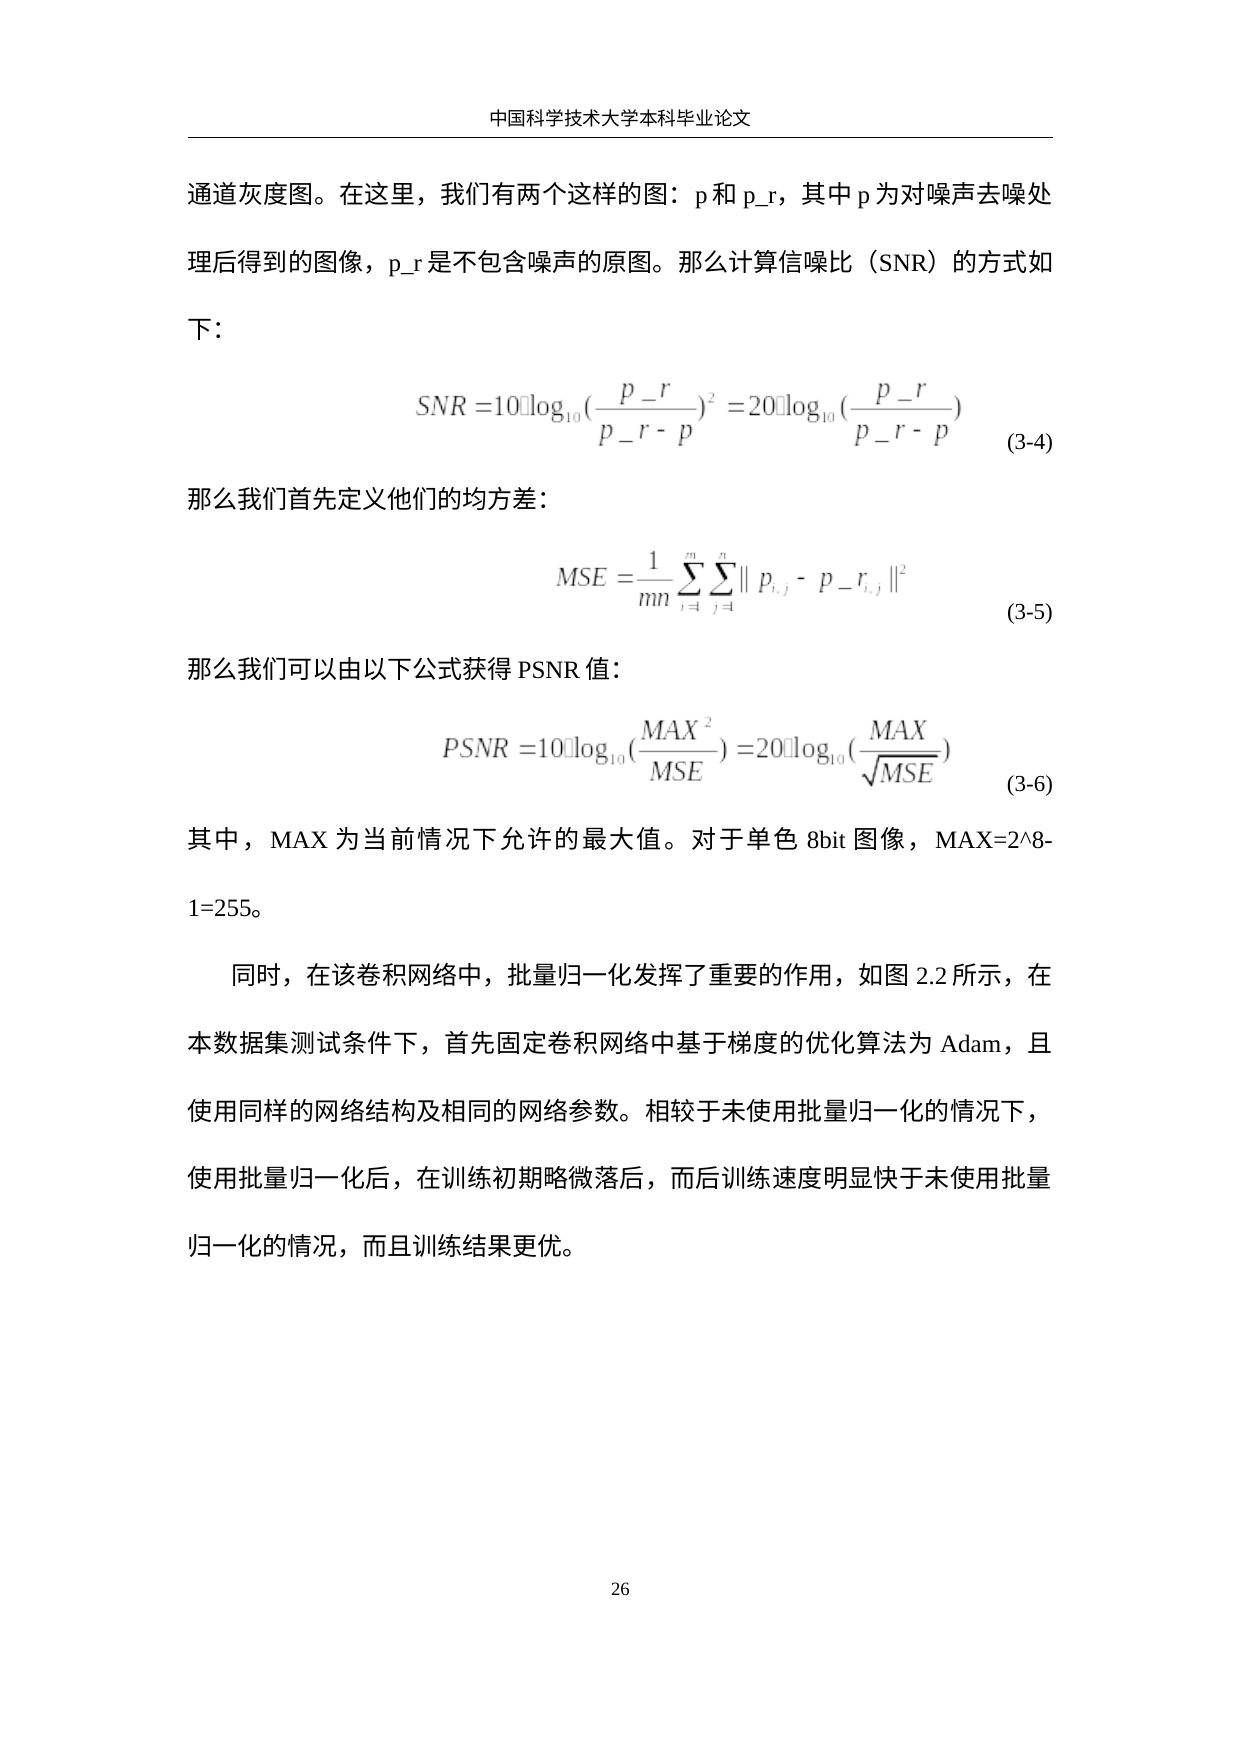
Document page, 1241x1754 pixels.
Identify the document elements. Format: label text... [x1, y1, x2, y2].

text (3-4) [187, 362, 1053, 464]
text 那么我们可以由以下公式获得PSNR值： [187, 634, 1053, 702]
text (3-6) [187, 702, 1053, 803]
text 其中，MAX为当前情况下允许的最大值。对于单色8bit图像，MAX=2^8-1=255。 [187, 803, 1053, 939]
text 同时，在该卷积网络中，批量归一化发挥了重要的作用，如图2.2所示，在本数据集测试条件下，首先固定卷积网络中基于梯度的优化算法为Adam，且使用同样的网络结构及相同的网络参数。相较于未使用批量归一化的情况下，使用批量归一化后，在训练初期略微落后，而后训练速度明显快于未使用批量归一化的情况，而且训练结果更优。 [187, 939, 1053, 1279]
text 那么我们首先定义他们的均方差： [187, 464, 1053, 532]
text (3-5) [187, 532, 1053, 634]
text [187, 158, 1053, 362]
